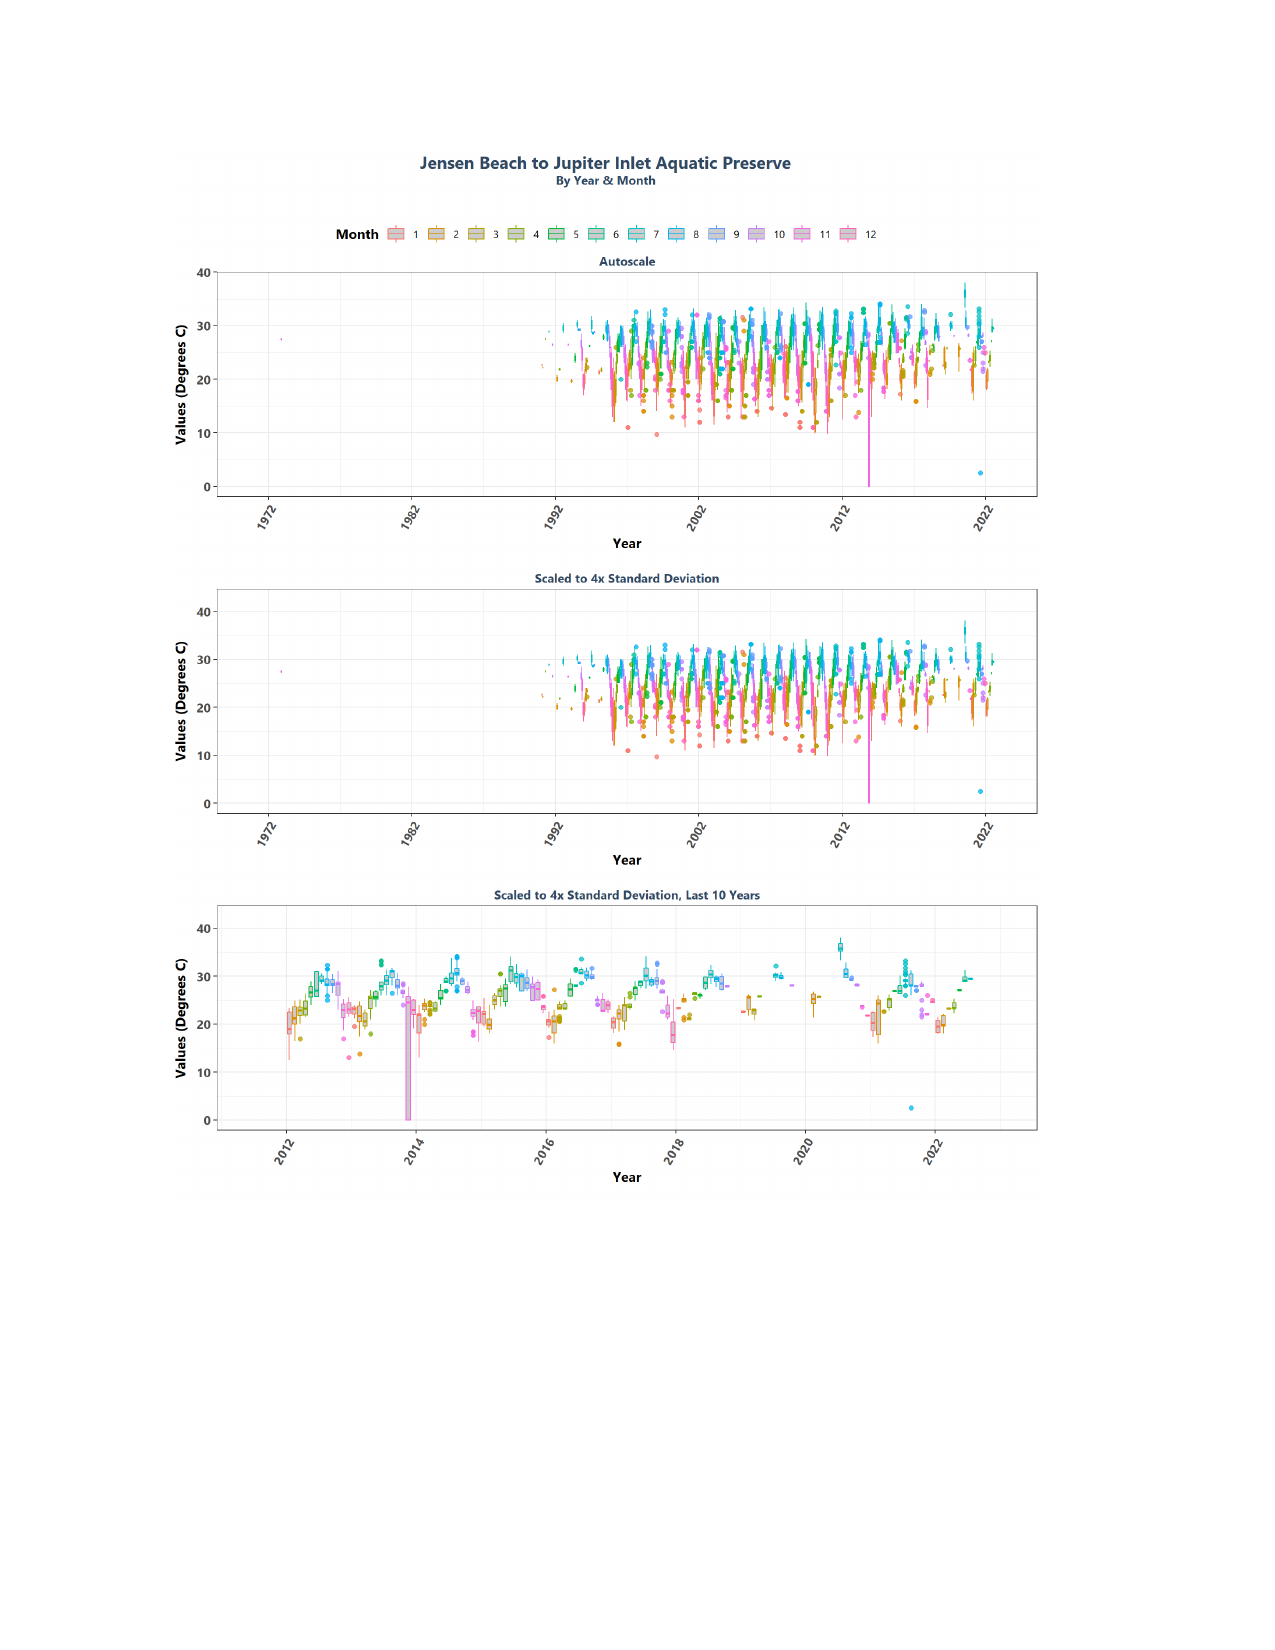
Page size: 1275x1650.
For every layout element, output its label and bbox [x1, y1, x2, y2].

picture [168, 150, 1044, 1200]
